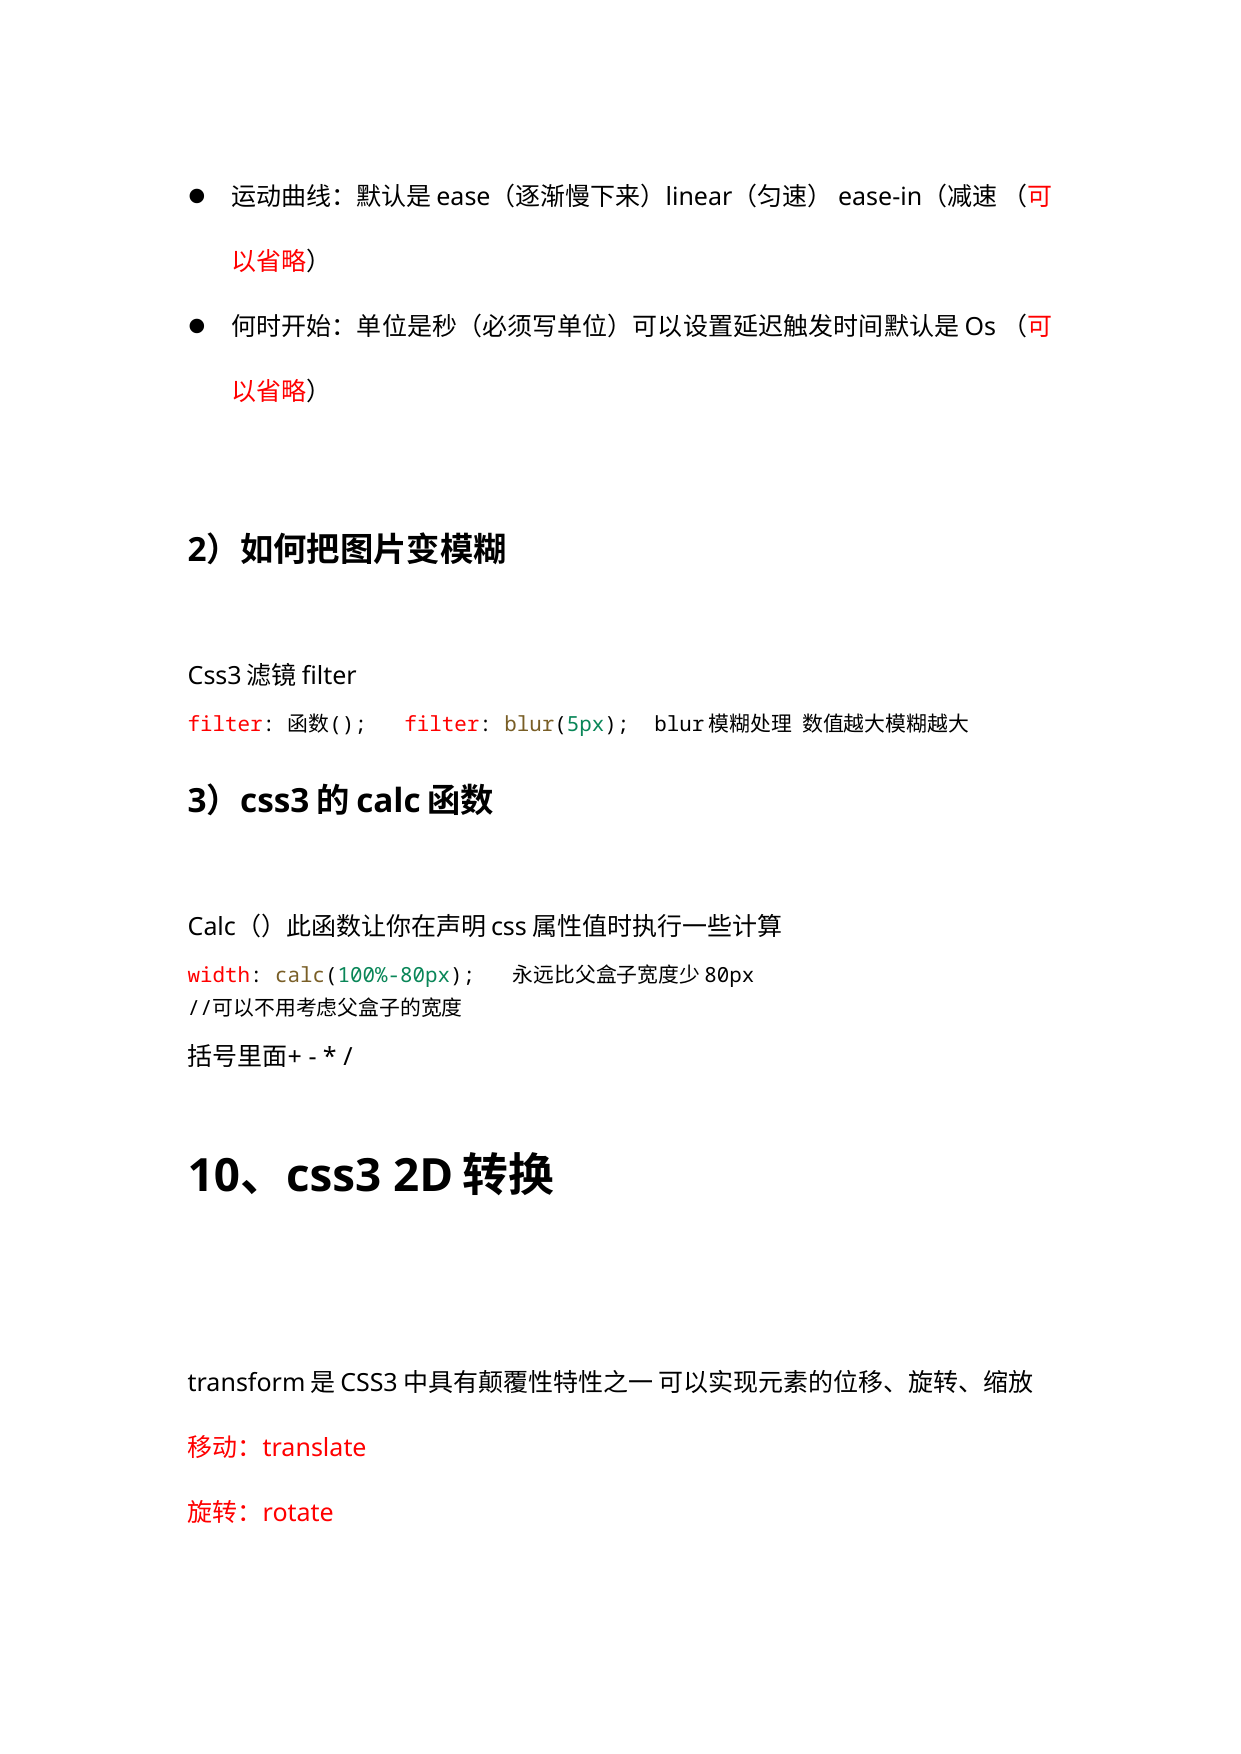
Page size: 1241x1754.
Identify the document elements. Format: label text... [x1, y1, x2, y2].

text //可以不用考虑父盒子的宽度 [187, 990, 1053, 1022]
subtitle 3）css3的calc函数 [187, 766, 1053, 831]
text filter: 函数(); filter: blur(5px); blur模糊处理 数值越大模糊越大 [187, 706, 1053, 738]
subtitle 2）如何把图片变模糊 [187, 514, 1053, 579]
list 旋转：rotate [187, 1478, 1053, 1543]
list 运动曲线：默认是ease（逐渐慢下来）linear（匀速） ease-in（减速 （可以省略） [187, 162, 1053, 292]
subtitle 10、css3 2D转换 [187, 1123, 1053, 1220]
text width: calc(100%-80px); 永远比父盒子宽度少80px [187, 957, 1053, 990]
list Css3滤镜filter [187, 641, 1053, 706]
list Calc（）此函数让你在声明css属性值时执行一些计算 [187, 892, 1053, 957]
list 何时开始：单位是秒（必须写单位）可以设置延迟触发时间默认是Os （可以省略） [187, 292, 1053, 422]
list transform是CSS3中具有颠覆性特性之一 可以实现元素的位移、旋转、缩放 [187, 1348, 1053, 1413]
list 括号里面+ - * / [187, 1022, 1053, 1087]
list 移动：translate [187, 1413, 1053, 1478]
